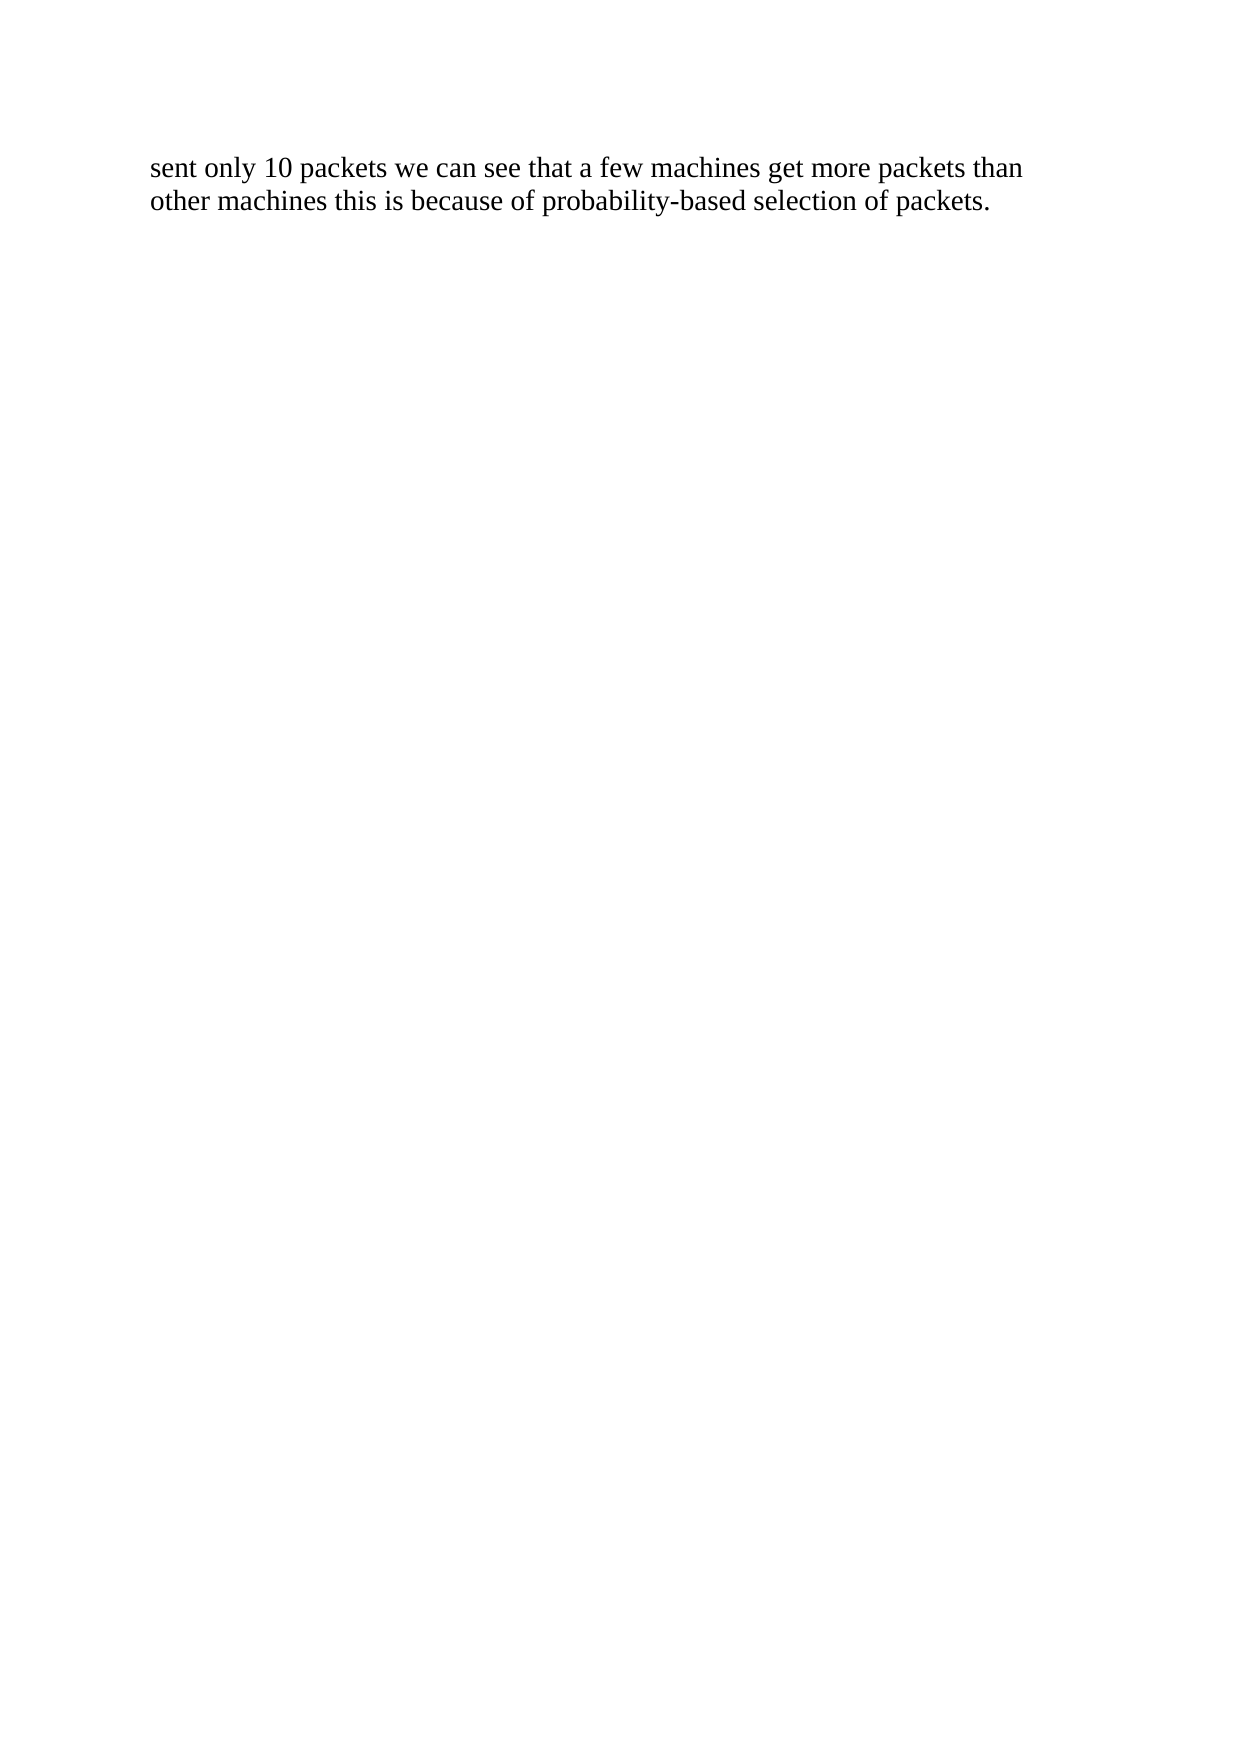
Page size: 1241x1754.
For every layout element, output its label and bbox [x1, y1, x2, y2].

text [150, 150, 1090, 217]
